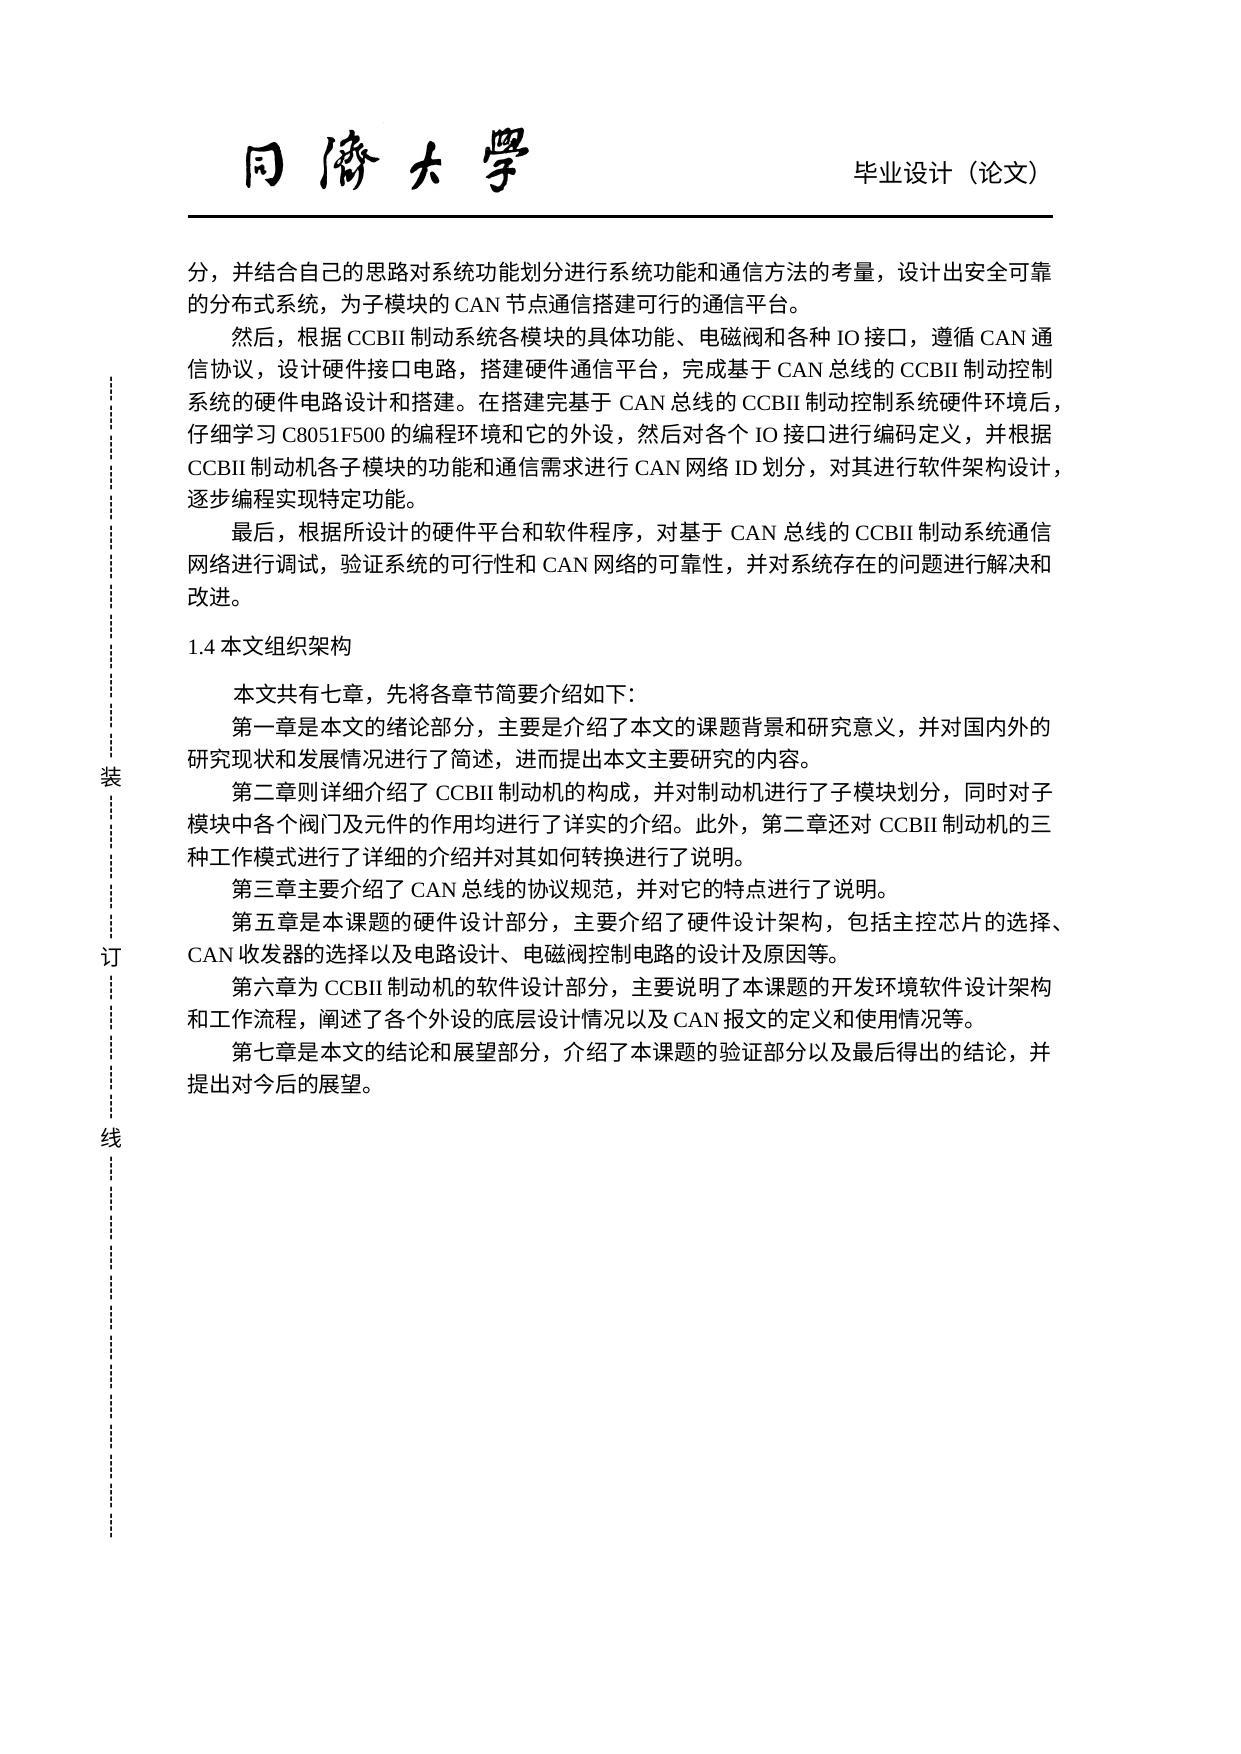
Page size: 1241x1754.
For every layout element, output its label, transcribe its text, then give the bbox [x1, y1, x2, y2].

text 第二章则详细介绍了CCBII制动机的构成，并对制动机进行了子模块划分，同时对子模块中各个阀门及元件的作用均进行了详实的介绍。此外，第二章还对CCBII制动机的三种工作模式进行了详细的介绍并对其如何转换进行了说明。 [187, 774, 1053, 872]
subtitle 1.4 本文组织架构 [187, 628, 1053, 661]
picture [224, 119, 547, 198]
text 第三章主要介绍了CAN总线的协议规范，并对它的特点进行了说明。 [187, 872, 1053, 904]
text 第六章为CCBII制动机的软件设计部分，主要说明了本课题的开发环境软件设计架构和工作流程，阐述了各个外设的底层设计情况以及CAN报文的定义和使用情况等。 [187, 969, 1053, 1034]
text 本文共有七章，先将各章节简要介绍如下： [187, 677, 1053, 709]
text 第五章是本课题的硬件设计部分，主要介绍了硬件设计架构，包括主控芯片的选择、CAN收发器的选择以及电路设计、电磁阀控制电路的设计及原因等。 [187, 904, 1053, 969]
text 第七章是本文的结论和展望部分，介绍了本课题的验证部分以及最后得出的结论，并提出对今后的展望。 [187, 1034, 1053, 1099]
text 然后，根据CCBII制动系统各模块的具体功能、电磁阀和各种IO接口，遵循CAN通信协议，设计硬件接口电路，搭建硬件通信平台，完成基于CAN总线的CCBII制动控制系统的硬件电路设计和搭建。在搭建完基于CAN总线的CCBII制动控制系统硬件环境后，仔细学习C8051F500的编程环境和它的外设，然后对各个IO接口进行编码定义，并根据CCBII制动机各子模块的功能和通信需求进行CAN网络ID划分，对其进行软件架构设计，逐步编程实现特定功能。 [187, 319, 1053, 514]
text 第一章是本文的绪论部分，主要是介绍了本文的课题背景和研究意义，并对国内外的研究现状和发展情况进行了简述，进而提出本文主要研究的内容。 [187, 709, 1053, 774]
text 最后，根据所设计的硬件平台和软件程序，对基于CAN 总线的CCBII制动系统通信网络进行调试，验证系统的可行性和CAN网络的可靠性，并对系统存在的问题进行解决和改进。 [187, 514, 1053, 612]
